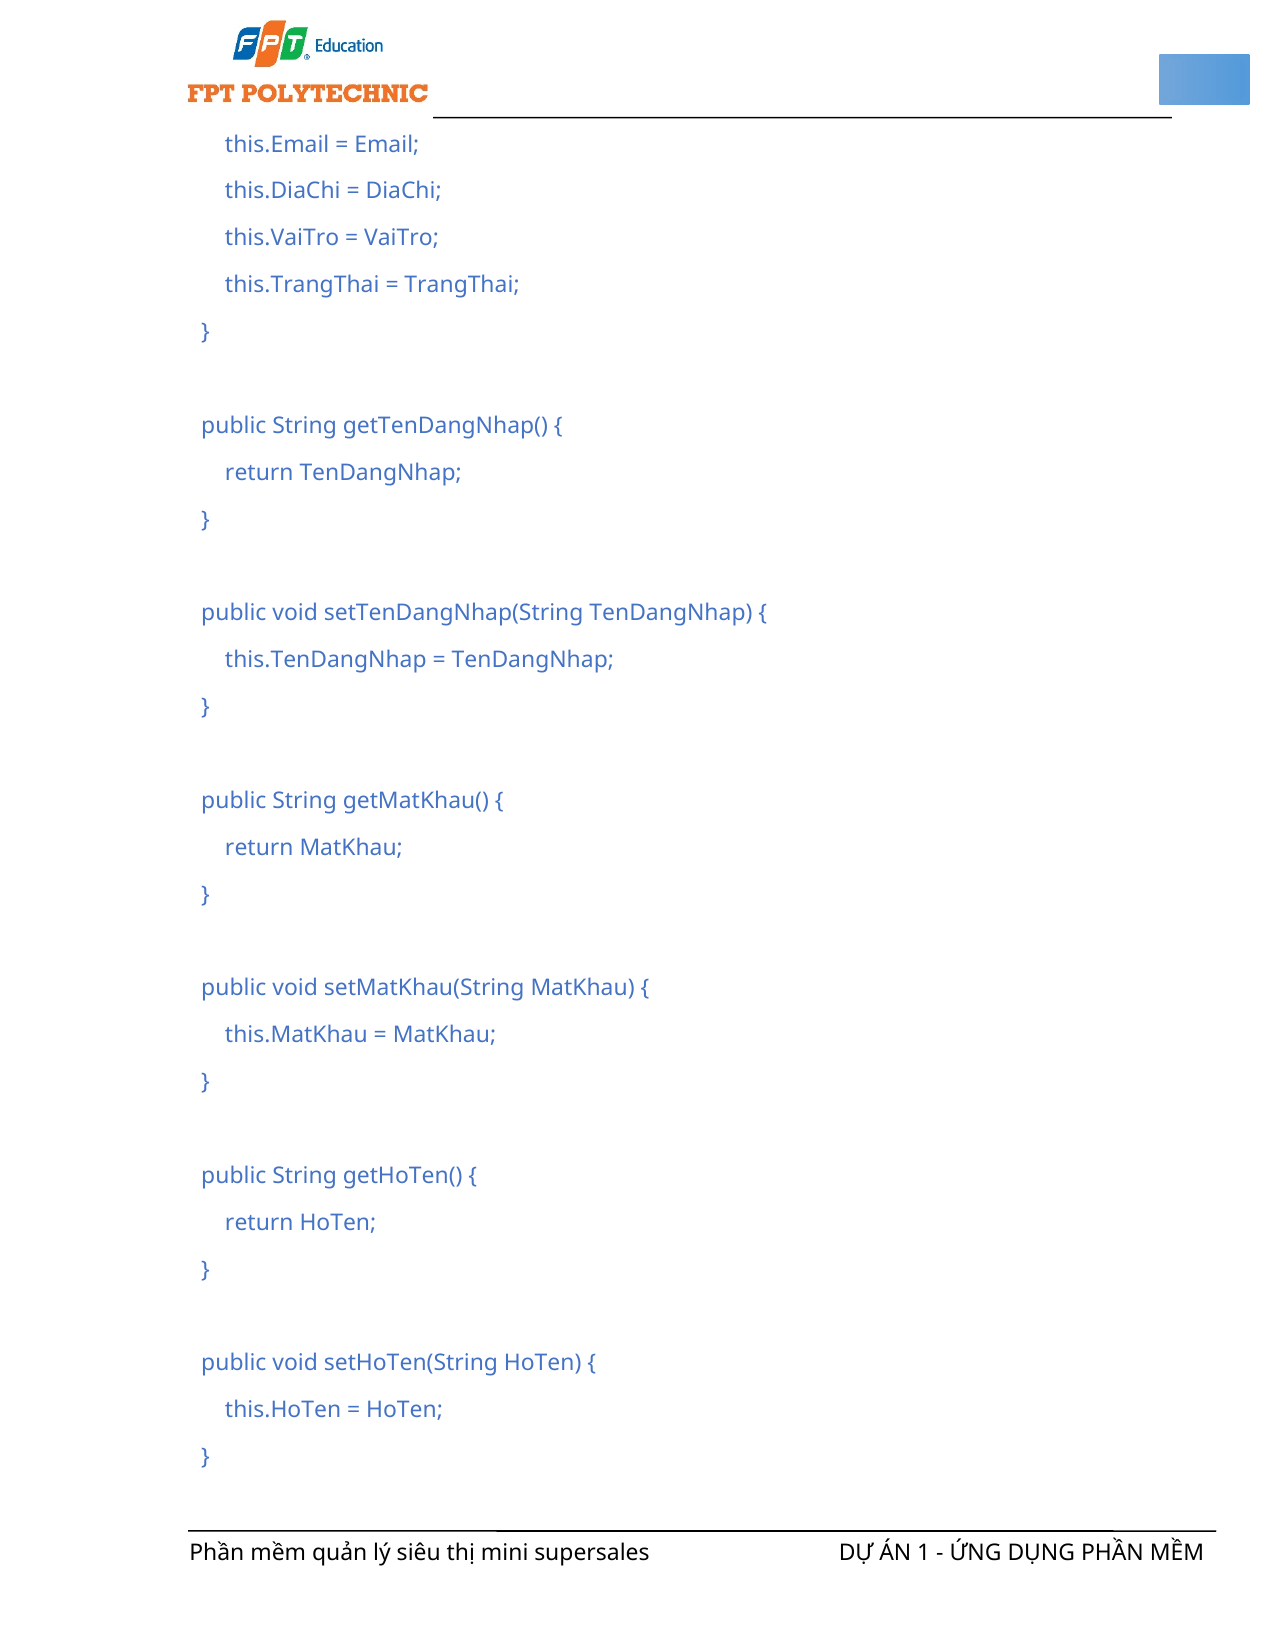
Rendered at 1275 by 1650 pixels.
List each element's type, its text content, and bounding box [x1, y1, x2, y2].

text } [177, 690, 1216, 721]
text } [177, 502, 1216, 534]
text this.MatKhau = MatKhau; [177, 1018, 1216, 1049]
text public String getMatKhau() { [177, 784, 1216, 815]
text public String getHoTen() { [177, 1159, 1216, 1190]
text return MatKhau; [177, 831, 1216, 862]
text public void setMatKhau(String MatKhau) { [177, 971, 1216, 1002]
text this.HoTen = HoTen; [177, 1393, 1216, 1424]
text this.DiaChi = DiaChi; [177, 174, 1216, 206]
text this.Email = Email; [177, 127, 1216, 159]
text public void setHoTen(String HoTen) { [177, 1346, 1216, 1377]
text this.VaiTro = VaiTro; [177, 221, 1216, 252]
picture [179, 8, 433, 118]
text } [177, 315, 1216, 346]
text } [177, 1065, 1216, 1096]
text } [177, 1440, 1216, 1471]
text } [177, 1252, 1216, 1284]
text public void setTenDangNhap(String TenDangNhap) { [177, 596, 1216, 627]
text this.TrangThai = TrangThai; [177, 268, 1216, 299]
text this.TenDangNhap = TenDangNhap; [177, 643, 1216, 674]
text return TenDangNhap; [177, 456, 1216, 487]
text } [177, 877, 1216, 909]
text return HoTen; [177, 1206, 1216, 1237]
text public String getTenDangNhap() { [177, 409, 1216, 440]
